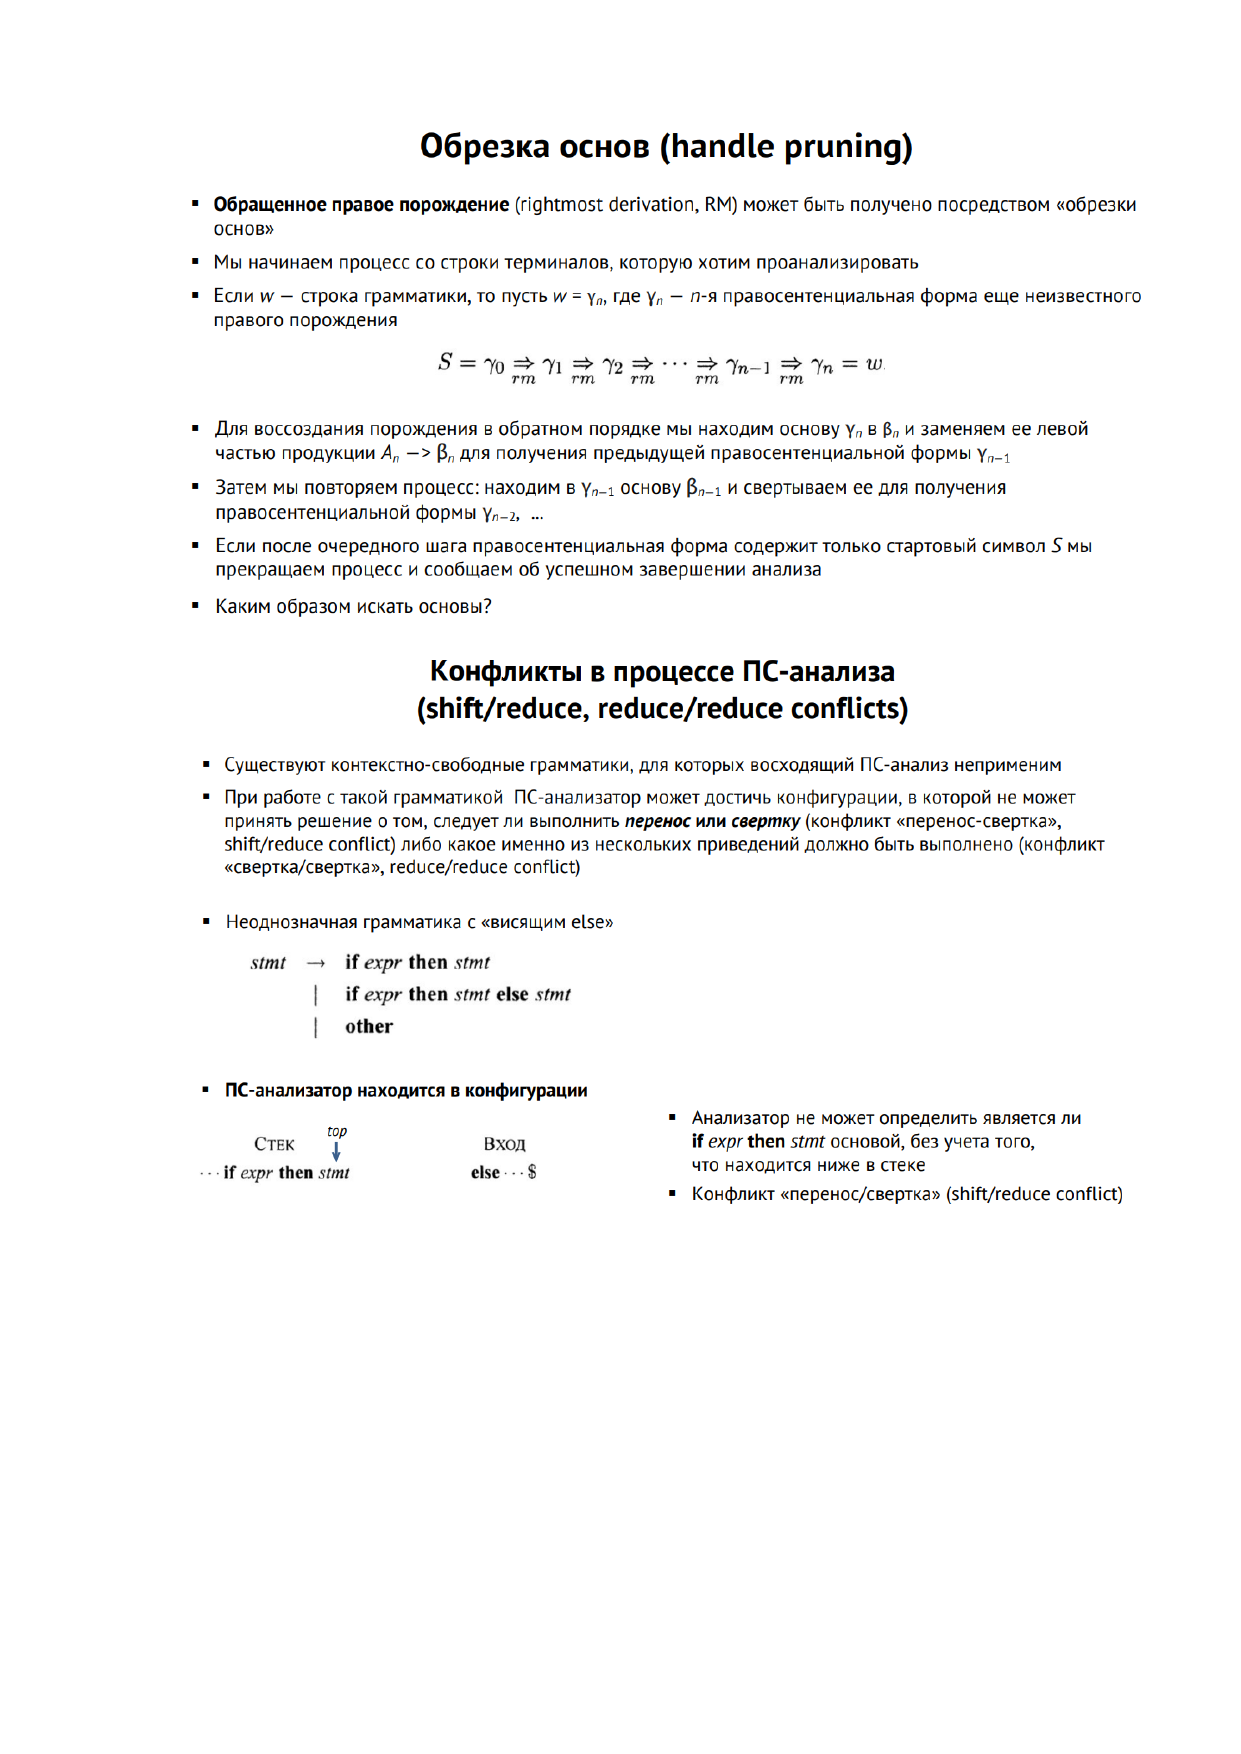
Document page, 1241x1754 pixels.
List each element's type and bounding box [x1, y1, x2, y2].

picture [177, 651, 1152, 1204]
picture [177, 118, 1152, 632]
